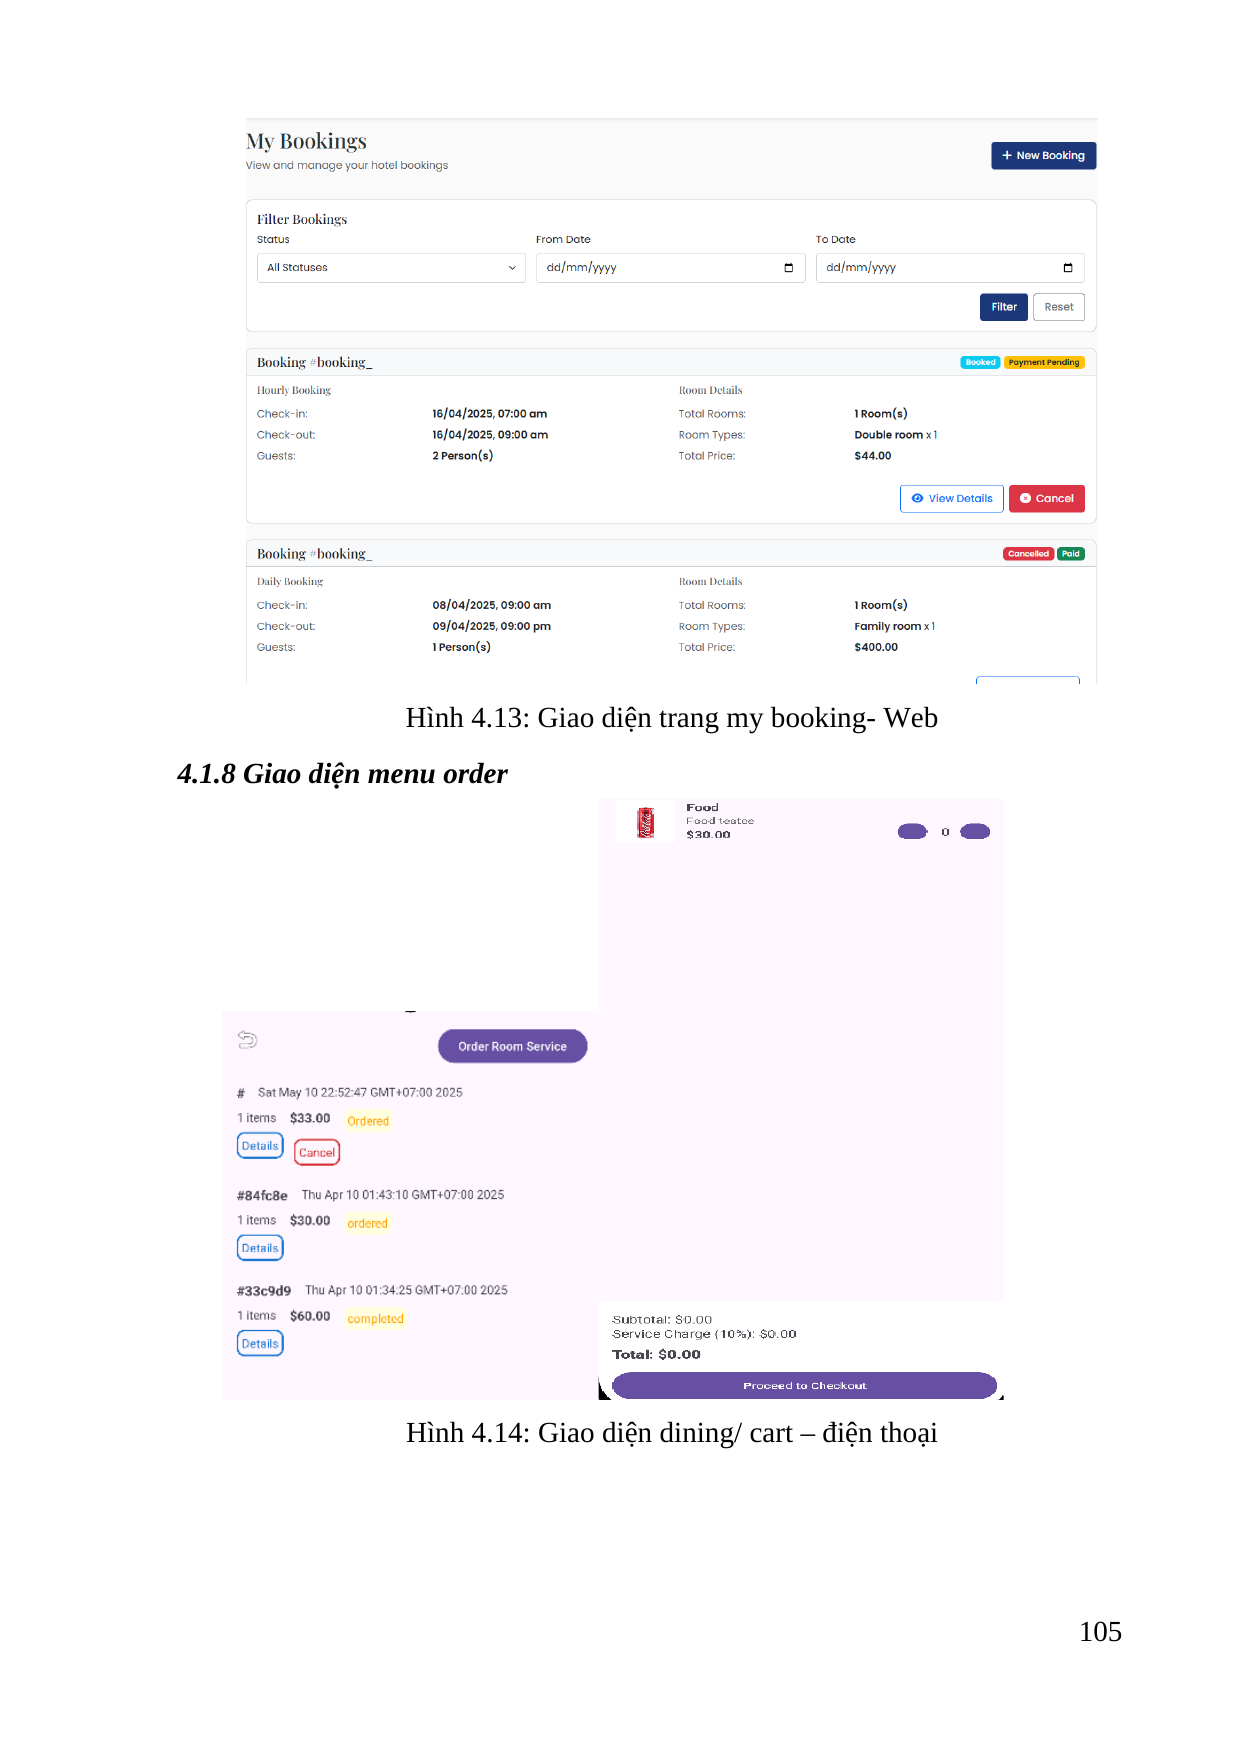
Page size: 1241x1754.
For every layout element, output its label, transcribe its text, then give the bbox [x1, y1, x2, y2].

picture [245, 118, 1098, 684]
text Giao diện menu order [177, 756, 1122, 789]
text Hình 4.14: Giao diện dining/ cart – điện thoại [177, 1416, 1122, 1449]
picture [221, 799, 1004, 1400]
text Hình 4.13: Giao diện trang my booking- Web [177, 700, 1122, 733]
